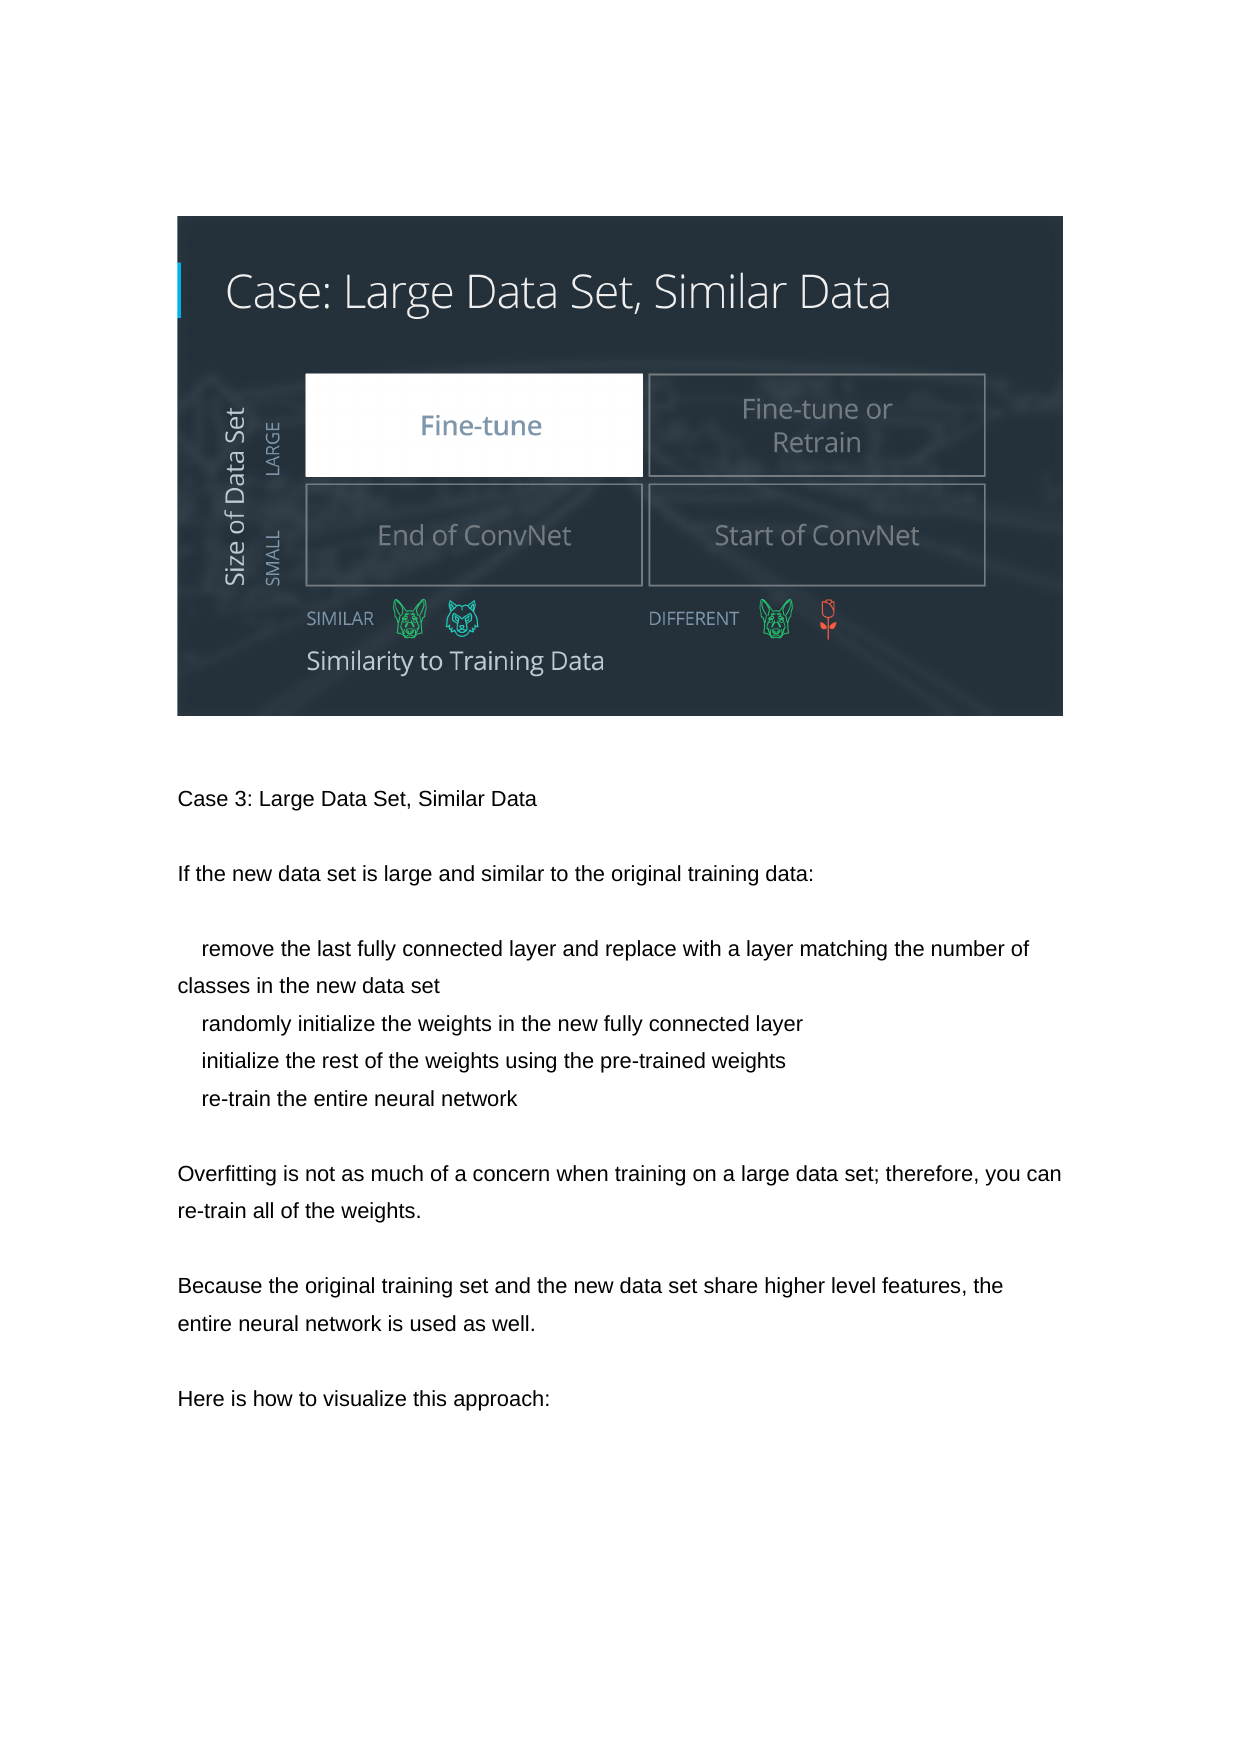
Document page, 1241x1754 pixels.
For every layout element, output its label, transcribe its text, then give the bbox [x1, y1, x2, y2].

text re-train the entire neural network [177, 1079, 1063, 1117]
text Case 3: Large Data Set, Similar Data [177, 779, 1063, 817]
text Because the original training set and the new data set share higher level features, the entire neural network is used as well. [177, 1267, 1063, 1342]
text Here is how to visualize this approach: [177, 1379, 1063, 1417]
picture [177, 216, 1063, 716]
text If the new data set is large and similar to the original training data: [177, 854, 1063, 892]
text randomly initialize the weights in the new fully connected layer [177, 1004, 1063, 1042]
text Overfitting is not as much of a concern when training on a large data set; therefore, you can re-train all of the weights. [177, 1154, 1063, 1229]
text remove the last fully connected layer and replace with a layer matching the number of classes in the new data set [177, 929, 1063, 1004]
text initialize the rest of the weights using the pre-trained weights [177, 1042, 1063, 1079]
